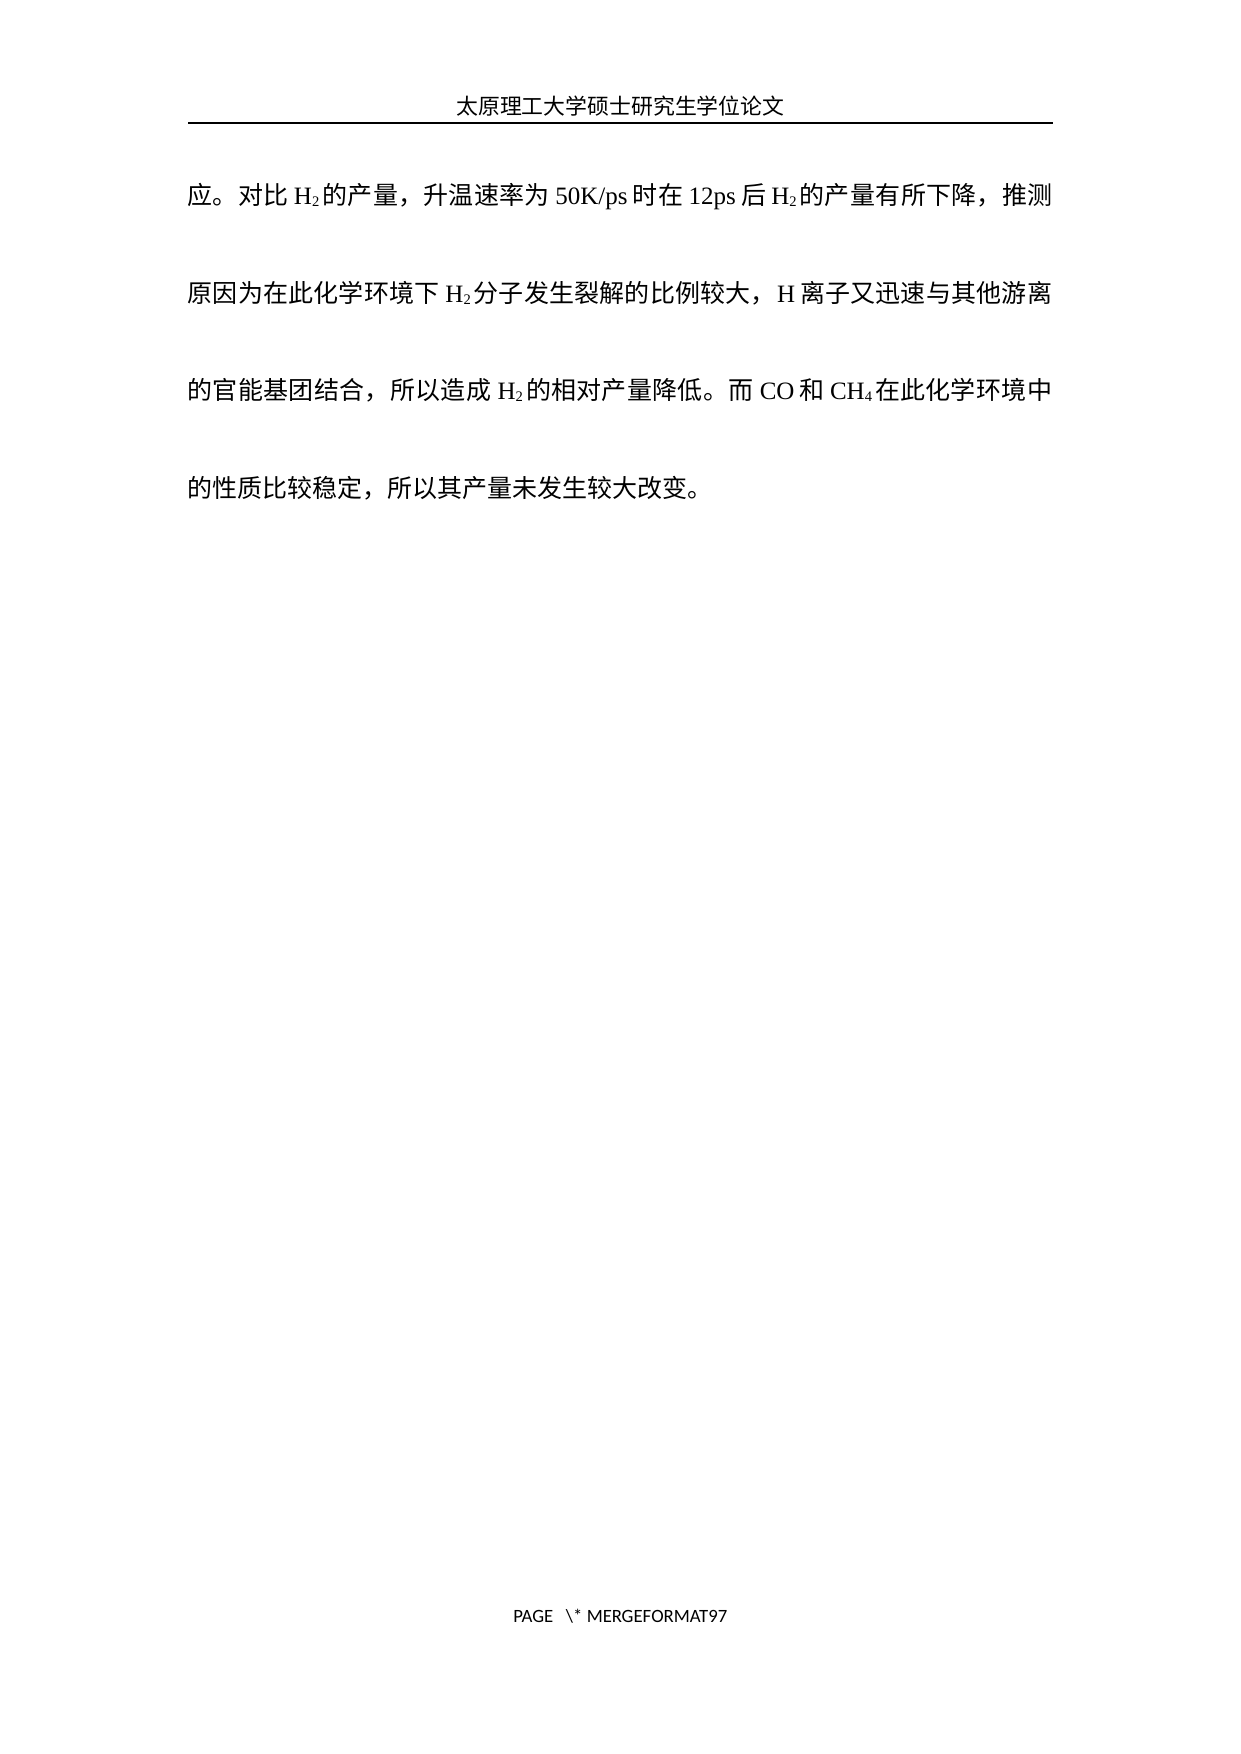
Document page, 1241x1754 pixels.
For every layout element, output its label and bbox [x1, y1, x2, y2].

text [187, 161, 1053, 519]
